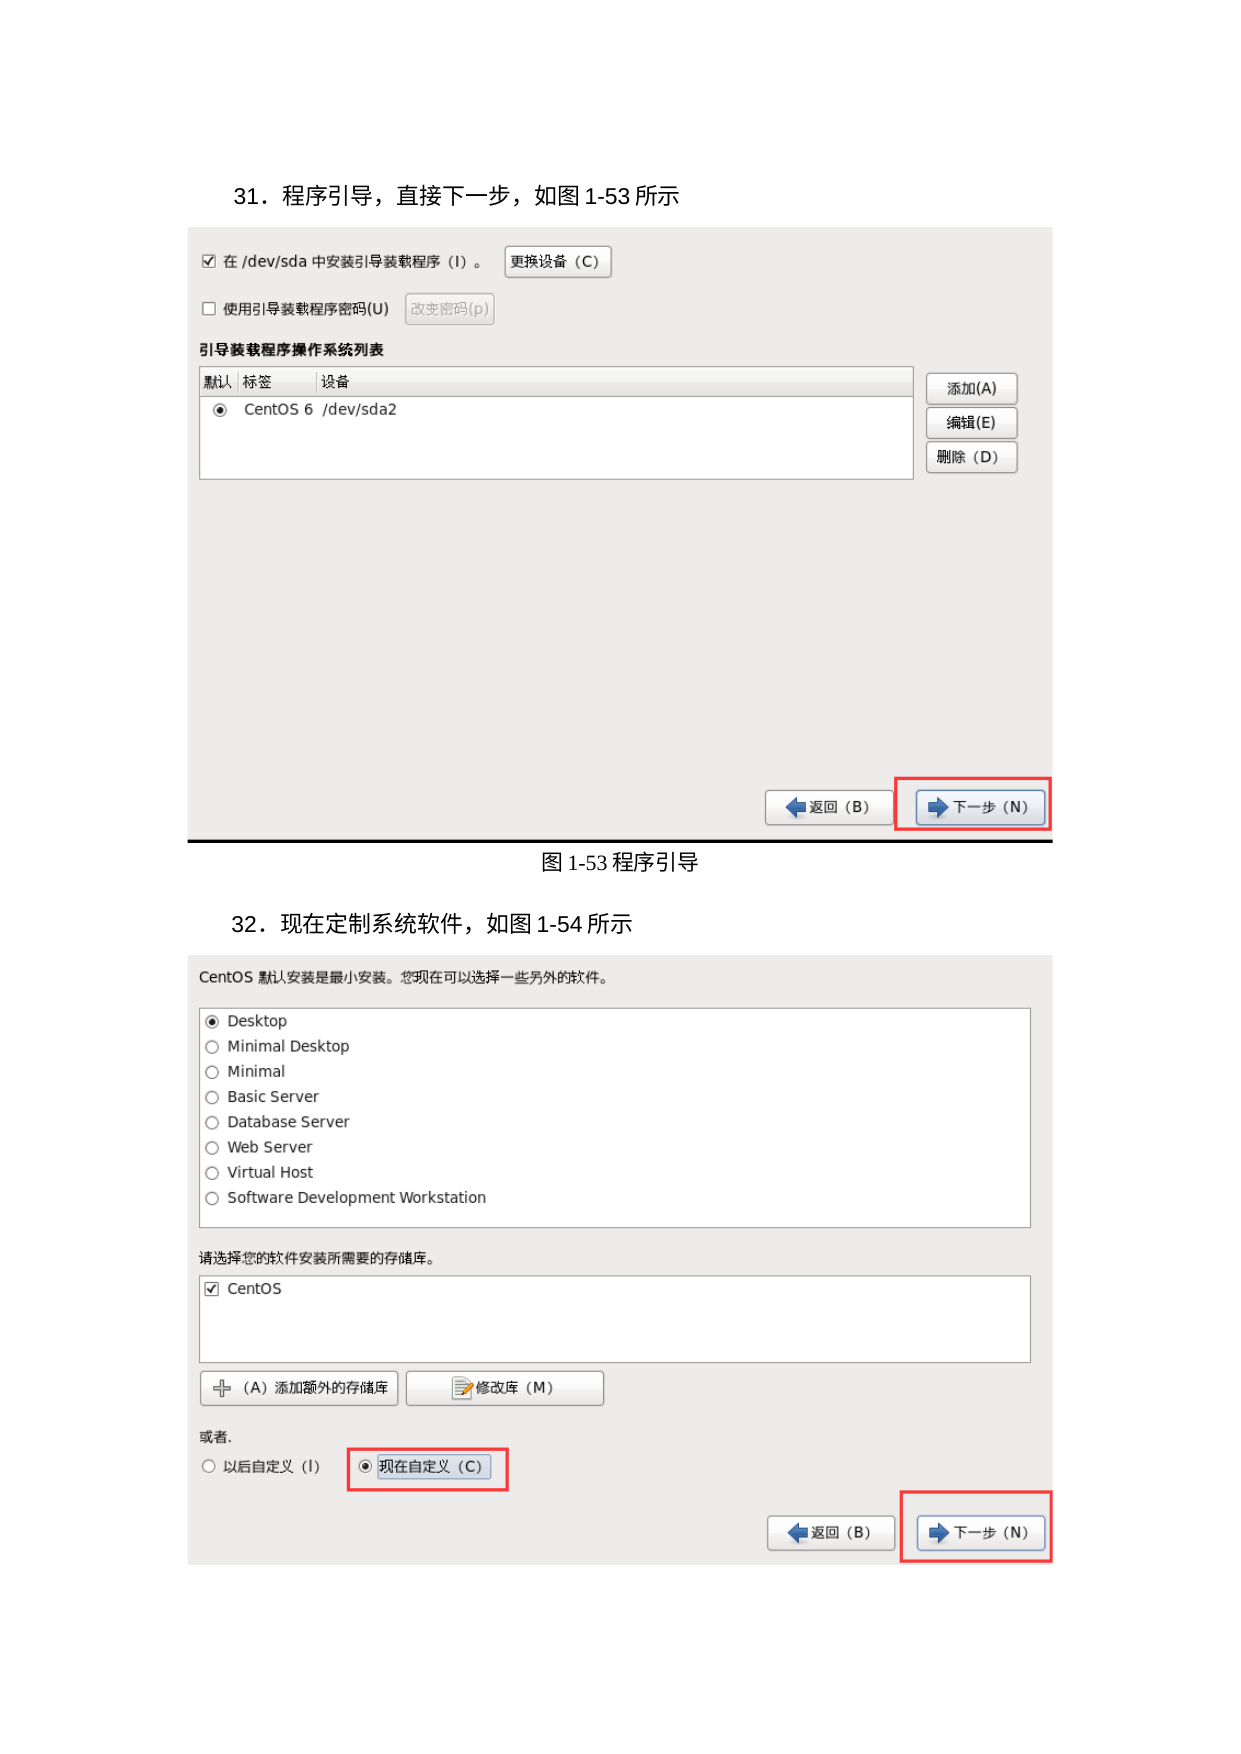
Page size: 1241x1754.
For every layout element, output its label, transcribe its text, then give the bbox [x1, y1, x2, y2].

text 32．现在定制系统软件，如图1-54所示 [231, 890, 1053, 955]
text 31．程序引导，直接下一步，如图1-53所示 [187, 162, 1053, 227]
picture [187, 227, 1053, 843]
picture [187, 955, 1053, 1565]
text 图1-53程序引导 [187, 844, 1053, 877]
